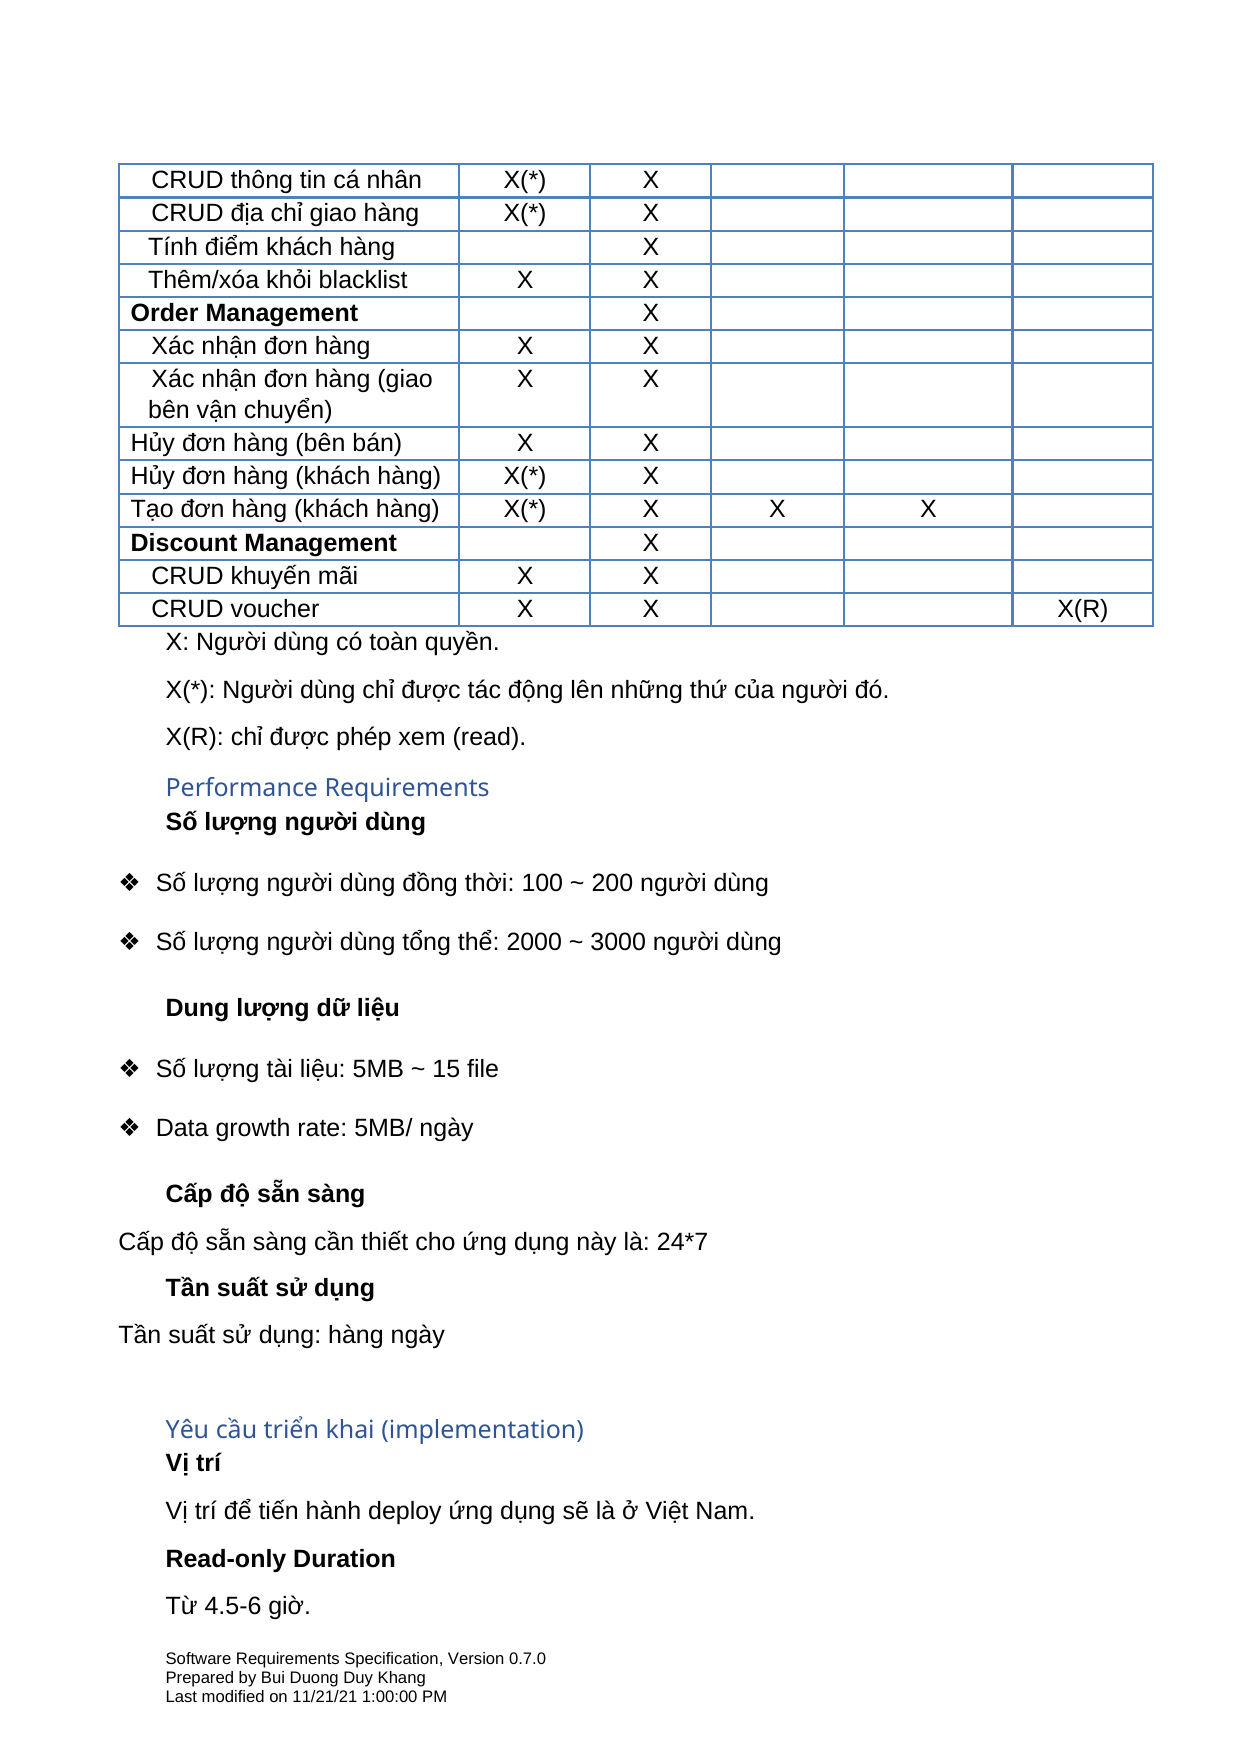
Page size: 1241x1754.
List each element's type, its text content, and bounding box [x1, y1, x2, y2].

list Data growth rate: 5MB/ ngày [118, 1100, 1122, 1151]
table_cell [712, 594, 843, 625]
table_cell [1014, 265, 1152, 296]
table_cell [1014, 461, 1152, 492]
table_cell [845, 594, 1011, 625]
subtitle Performance Requirements [118, 770, 1122, 804]
table_cell [1014, 232, 1152, 263]
table_cell [712, 461, 843, 492]
table_cell CRUD khuyến mãi [120, 561, 458, 592]
text Vị trí [118, 1448, 1122, 1477]
table_cell [712, 165, 843, 196]
table_cell [845, 428, 1011, 459]
table_cell X [591, 364, 710, 426]
text Từ 4.5-6 giờ. [118, 1591, 1122, 1620]
list Số lượng người dùng tổng thể: 2000 ~ 3000 người dùng [118, 913, 1122, 965]
table_cell X [591, 528, 710, 559]
table_cell X(*) [460, 461, 589, 492]
table_cell [845, 461, 1011, 492]
table_cell [845, 298, 1011, 329]
table_cell [1014, 495, 1152, 526]
table_cell [845, 265, 1011, 296]
text X(*): Người dùng chỉ được tác động lên những thứ của người đó. [118, 675, 1122, 703]
table_cell [712, 428, 843, 459]
table_cell [1014, 165, 1152, 196]
table_cell [712, 232, 843, 263]
table_cell [1014, 331, 1152, 362]
text Read-only Duration [118, 1543, 1122, 1572]
table_cell [845, 232, 1011, 263]
table_cell [1014, 428, 1152, 459]
table_cell X [591, 495, 710, 526]
table_cell Hủy đơn hàng (khách hàng) [120, 461, 458, 492]
table_cell [845, 331, 1011, 362]
table_cell [1014, 199, 1152, 229]
table_cell Thêm/xóa khỏi blacklist [120, 265, 458, 296]
table_cell X [460, 428, 589, 459]
table_cell Xác nhận đơn hàng (giao bên vận chuyển) [120, 364, 458, 426]
table_cell Xác nhận đơn hàng [120, 331, 458, 362]
table_cell [1014, 298, 1152, 329]
table_cell Order Management [120, 298, 458, 329]
table_cell [1014, 561, 1152, 592]
list Số lượng tài liệu: 5MB ~ 15 file [118, 1041, 1122, 1092]
table_cell [845, 364, 1011, 426]
table_cell [712, 528, 843, 559]
table_cell X [591, 428, 710, 459]
table_cell X [460, 364, 589, 426]
table_cell [845, 165, 1011, 196]
table_cell CRUD địa chỉ giao hàng [120, 199, 458, 229]
table_cell [460, 528, 589, 559]
table_cell CRUD thông tin cá nhân [120, 165, 458, 196]
table_cell X(*) [460, 199, 589, 229]
table_cell X [591, 594, 710, 625]
table_cell Hủy đơn hàng (bên bán) [120, 428, 458, 459]
table_cell [1014, 528, 1152, 559]
table_cell [845, 528, 1011, 559]
table_cell X [460, 331, 589, 362]
table_cell [712, 298, 843, 329]
table_cell Discount Management [120, 528, 458, 559]
table_cell X [591, 461, 710, 492]
table_cell X [845, 495, 1011, 526]
table_cell X(R) [1014, 594, 1152, 625]
table_cell [712, 265, 843, 296]
table_cell X [460, 265, 589, 296]
table_cell X [591, 265, 710, 296]
table_cell [845, 561, 1011, 592]
table_cell [1014, 364, 1152, 426]
table_cell [460, 232, 589, 263]
table_cell X [460, 594, 589, 625]
table_cell [712, 561, 843, 592]
text Vị trí để tiến hành deploy ứng dụng sẽ là ở Việt Nam. [118, 1496, 1122, 1524]
table_cell Tạo đơn hàng (khách hàng) [120, 495, 458, 526]
table_cell X [460, 561, 589, 592]
table_cell Tính điểm khách hàng [120, 232, 458, 263]
table_cell [845, 199, 1011, 229]
table_cell X [591, 298, 710, 329]
text X: Người dùng có toàn quyền. [118, 627, 1122, 656]
subtitle Yêu cầu triển khai (implementation) [118, 1411, 1122, 1445]
table_cell [712, 331, 843, 362]
table_cell [460, 298, 589, 329]
text Dung lượng dữ liệu [118, 993, 1122, 1022]
table_cell X(*) [460, 165, 589, 196]
table_cell [712, 199, 843, 229]
table_cell X(*) [460, 495, 589, 526]
list Số lượng người dùng đồng thời: 100 ~ 200 người dùng [118, 854, 1122, 906]
text X(R): chỉ được phép xem (read). [118, 722, 1122, 751]
table_cell X [591, 331, 710, 362]
table_cell [712, 364, 843, 426]
text Cấp độ sẵn sàng [118, 1179, 1122, 1208]
table_cell X [591, 165, 710, 196]
text Cấp độ sẵn sàng cần thiết cho ứng dụng này là: 24*7 [118, 1227, 1119, 1256]
text Tần suất sử dụng: hàng ngày [118, 1320, 1119, 1349]
table_cell X [591, 199, 710, 229]
table_cell X [591, 232, 710, 263]
table_cell CRUD voucher [120, 594, 458, 625]
table_cell X [712, 495, 843, 526]
text Số lượng người dùng [118, 807, 1122, 836]
table_cell X [591, 561, 710, 592]
text Tần suất sử dụng [118, 1273, 1122, 1301]
